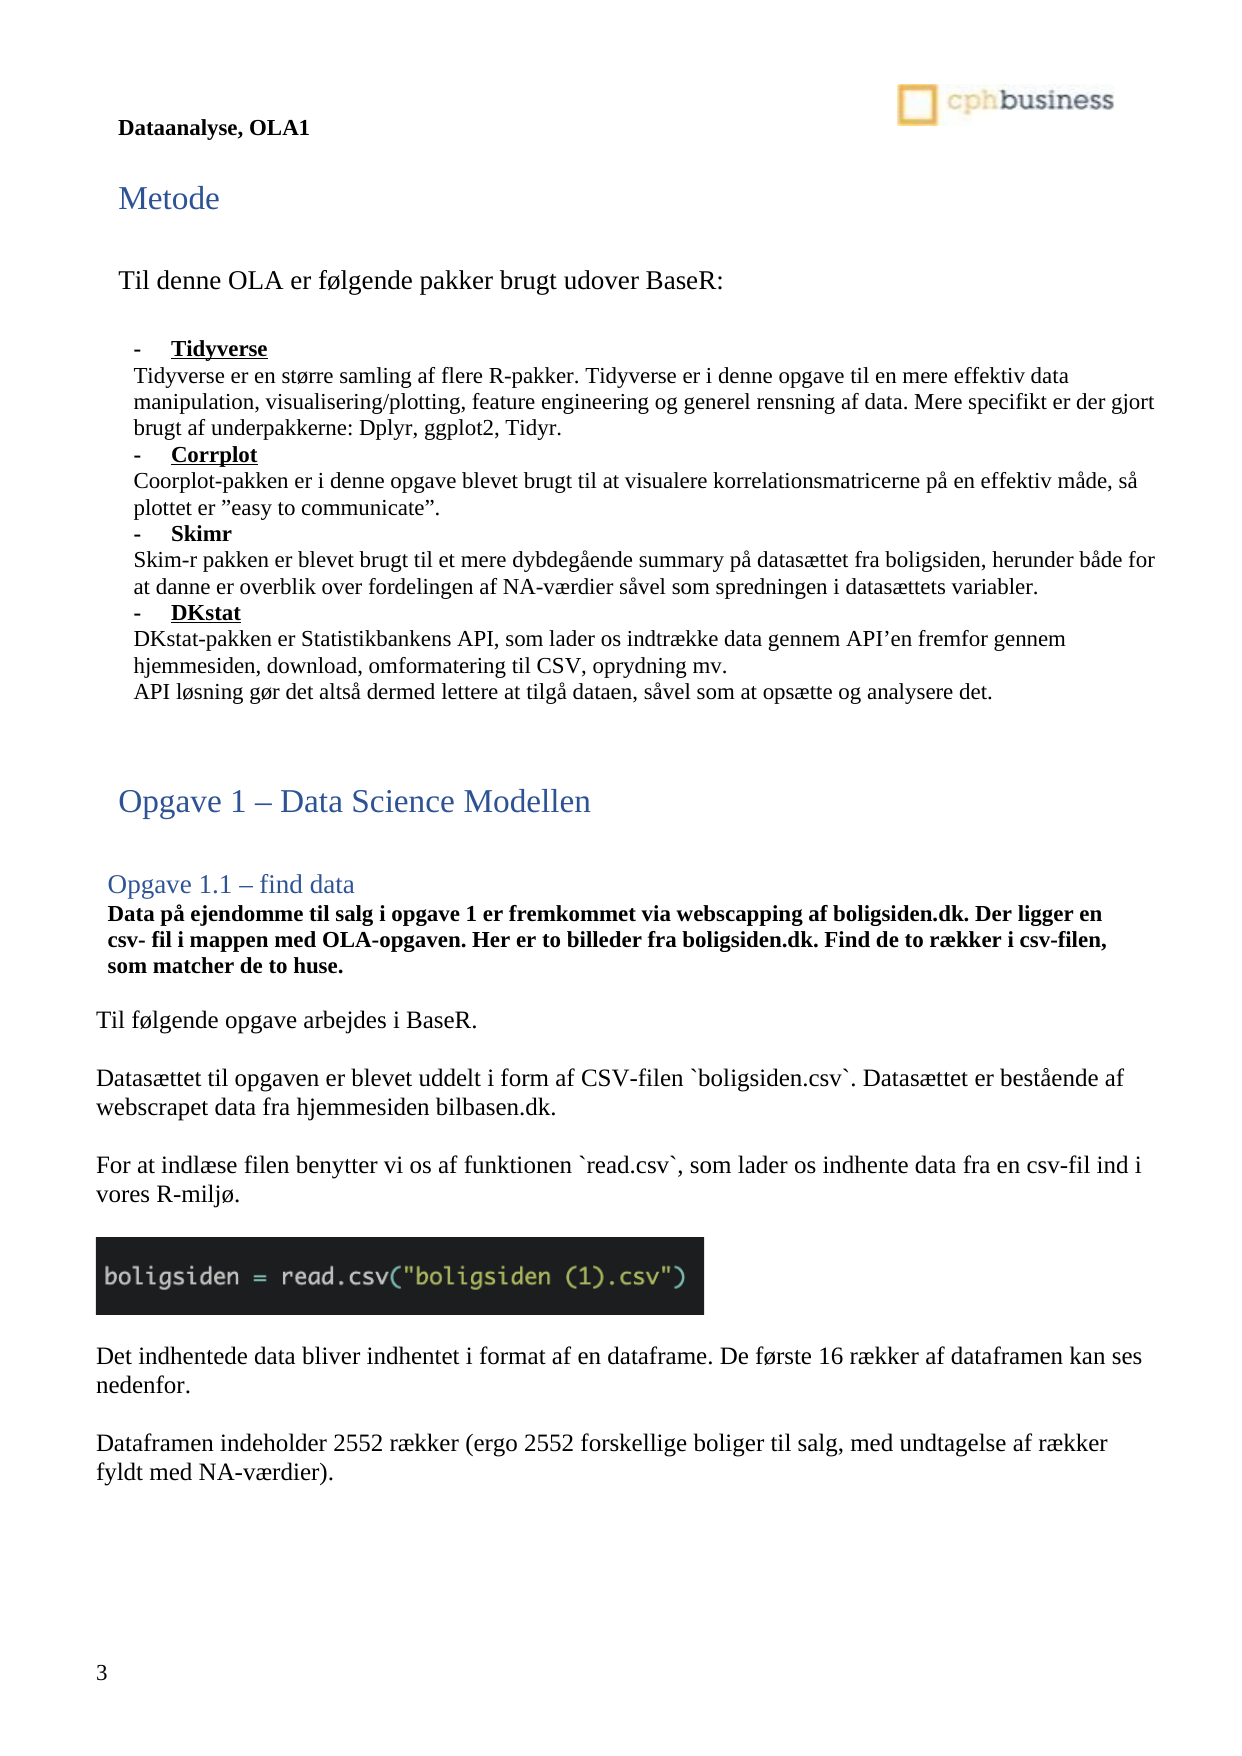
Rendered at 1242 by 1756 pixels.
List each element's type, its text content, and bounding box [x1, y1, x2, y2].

list DKstat [133, 599, 865, 626]
text Tidyverse er en større samling af flere R-pakker. Tidyverse er i denne opgave til en mere effektiv data manipulation, visualisering/plotting, feature engineering og generel rensning af data. Mere specifikt er der gjort brugt af underpakkerne: Dplyr, ggplot2, Tidyr. [133, 362, 1158, 441]
text Data på ejendomme til salg i opgave 1 er fremkommet via webscapping af boligsiden.dk. Der ligger en csv- fil i mappen med OLA-opgaven. Her er to billeder fra boligsiden.dk. Find de to rækker i csv-filen, som matcher de to huse. [107, 901, 1139, 979]
text DKstat-pakken er Statistikbankens API, som lader os indtrække data gennem API’en fremfor gennem hjemmesiden, download, omformatering til CSV, oprydning mv. [133, 626, 1158, 678]
text For at indlæse filen benytter vi os af funktionen `read.csv`, som lader os indhente data fra en csv-fil ind i vores R-miljø. [96, 1150, 1158, 1208]
picture [95, 1237, 705, 1315]
text Datasættet til opgaven er blevet uddelt i form af CSV-filen `boligsiden.csv`. Datasættet er bestående af webscrapet data fra hjemmesiden bilbasen.dk. [96, 1063, 1158, 1121]
list Tidyverse [133, 335, 865, 362]
subtitle Opgave 1.1 – find data [107, 868, 1158, 899]
list Skimr [133, 520, 865, 546]
picture [897, 84, 1115, 126]
list Corrplot [133, 441, 865, 467]
text Det indhentede data bliver indhentet i format af en dataframe. De første 16 rækker af dataframen kan ses nedenfor. [96, 1341, 1158, 1399]
text Dataframen indeholder 2552 rækker (ergo 2552 forskellige boliger til salg, med undtagelse af rækker fyldt med NA-værdier). [96, 1428, 1158, 1486]
subtitle Metode [118, 178, 1158, 216]
subtitle Til denne OLA er følgende pakker brugt udover BaseR: [118, 264, 1158, 295]
text Skim-r pakken er blevet brugt til et mere dybdegående summary på datasættet fra boligsiden, herunder både for at danne er overblik over fordelingen af NA-værdier såvel som spredningen i datasættets variabler. [133, 546, 1158, 599]
text Til følgende opgave arbejdes i BaseR. [96, 1005, 1158, 1034]
text API løsning gør det altså dermed lettere at tilgå dataen, såvel som at opsætte og analysere det. [133, 678, 1158, 704]
text Coorplot-pakken er i denne opgave blevet brugt til at visualere korrelationsmatricerne på en effektiv måde, så plottet er ”easy to communicate”. [133, 467, 1158, 520]
subtitle Opgave 1 – Data Science Modellen [118, 781, 1158, 819]
